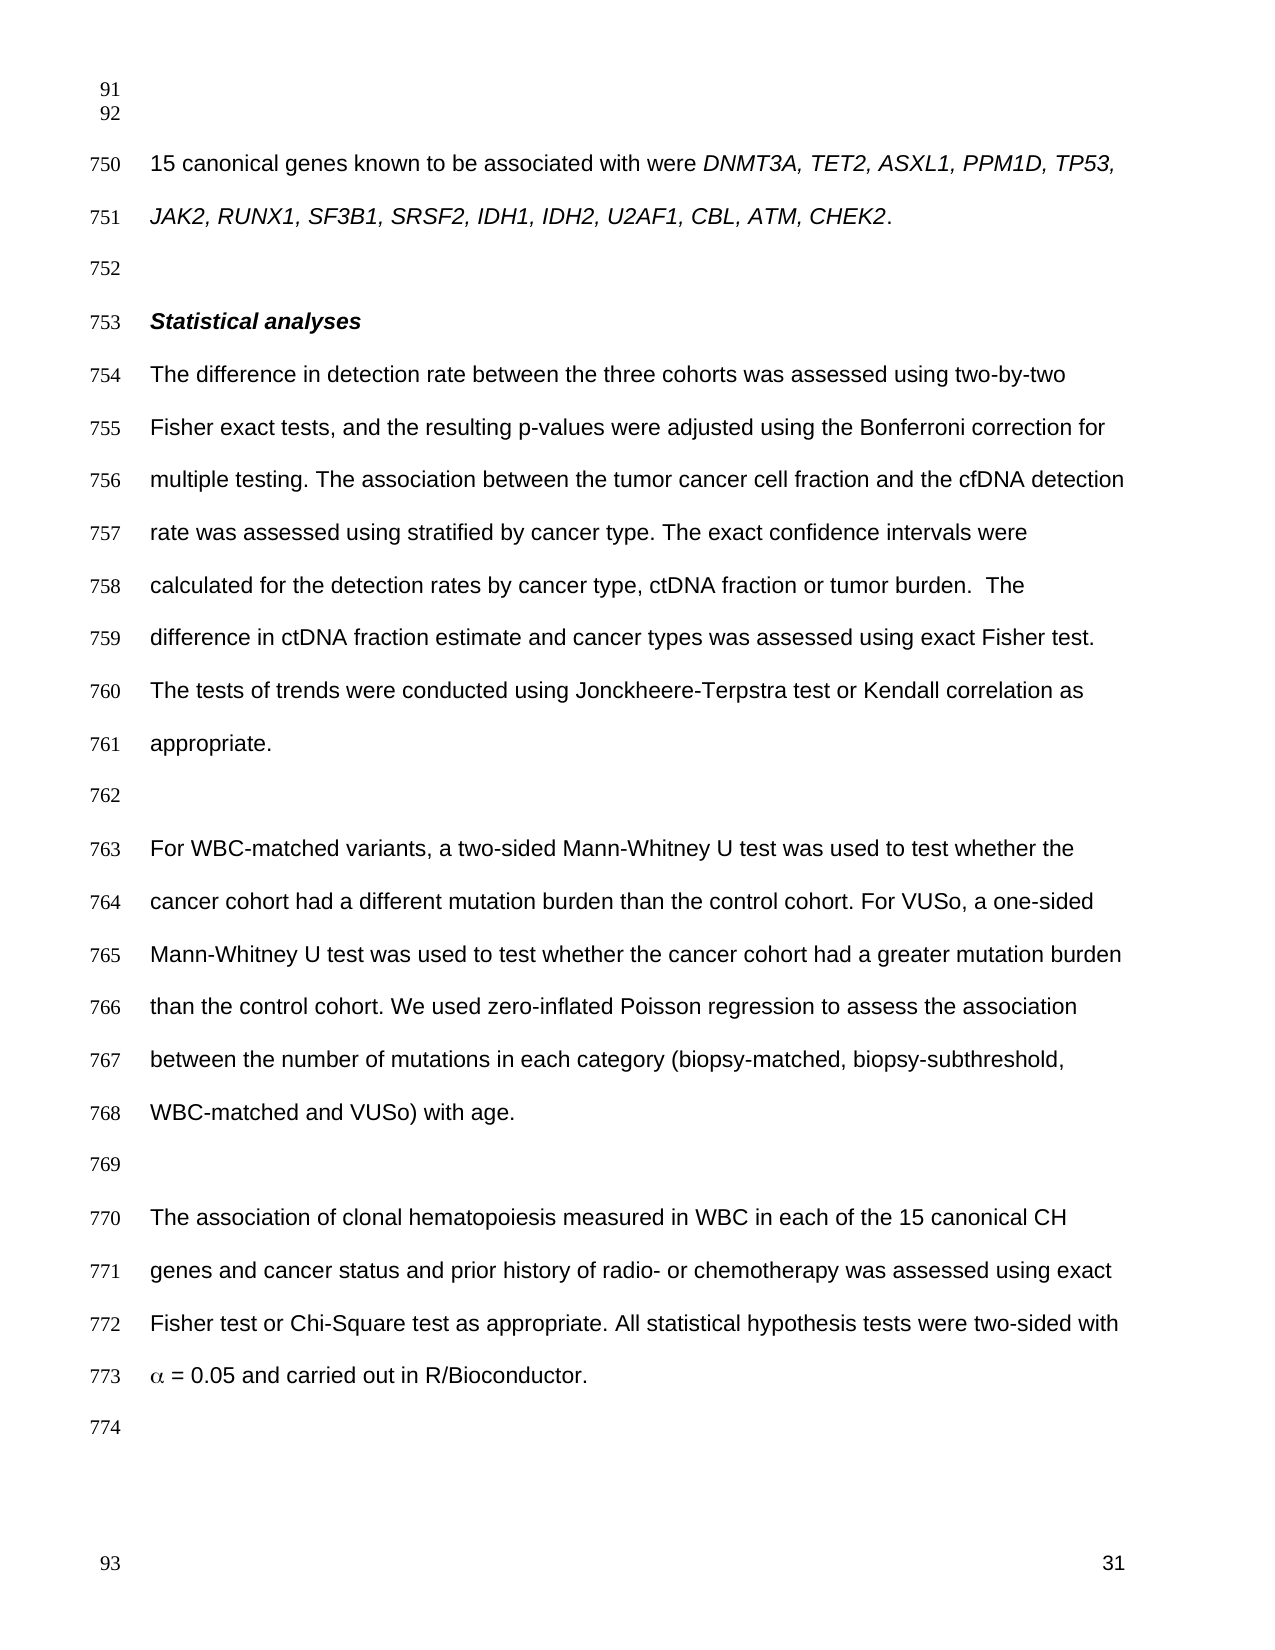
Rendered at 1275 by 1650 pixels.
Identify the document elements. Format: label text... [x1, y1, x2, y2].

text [150, 150, 1125, 229]
text The association of clonal hematopoiesis measured in WBC in each of the 15 canonical CH genes and cancer status and prior history of radio- or chemotherapy was assessed using exact Fisher test or Chi-Square test as appropriate. All statistical hypothesis tests were two-sided with = 0.05 and carried out in R/Bioconductor. [150, 1204, 1125, 1389]
subtitle Statistical analyses [150, 308, 1125, 334]
text The difference in detection rate between the three cohorts was assessed using two-by-two Fisher exact tests, and the resulting p-values were adjusted using the Bonferroni correction for multiple testing. The association between the tumor cancer cell fraction and the cfDNA detection rate was assessed using stratified by cancer type. The exact confidence intervals were calculated for the detection rates by cancer type, ctDNA fraction or tumor burden. The difference in ctDNA fraction estimate and cancer types was assessed using exact Fisher test. The tests of trends were conducted using Jonckheere-Terpstra test or Kendall correlation as appropriate. [150, 361, 1125, 756]
text For WBC-matched variants, a two-sided Mann-Whitney U test was used to test whether the cancer cohort had a different mutation burden than the control cohort. For VUSo, a one-sided Mann-Whitney U test was used to test whether the cancer cohort had a greater mutation burden than the control cohort. We used zero-inflated Poisson regression to assess the association between the number of mutations in each category (biopsy-matched, biopsy-subthreshold, WBC-matched and VUSo) with age. [150, 835, 1125, 1125]
